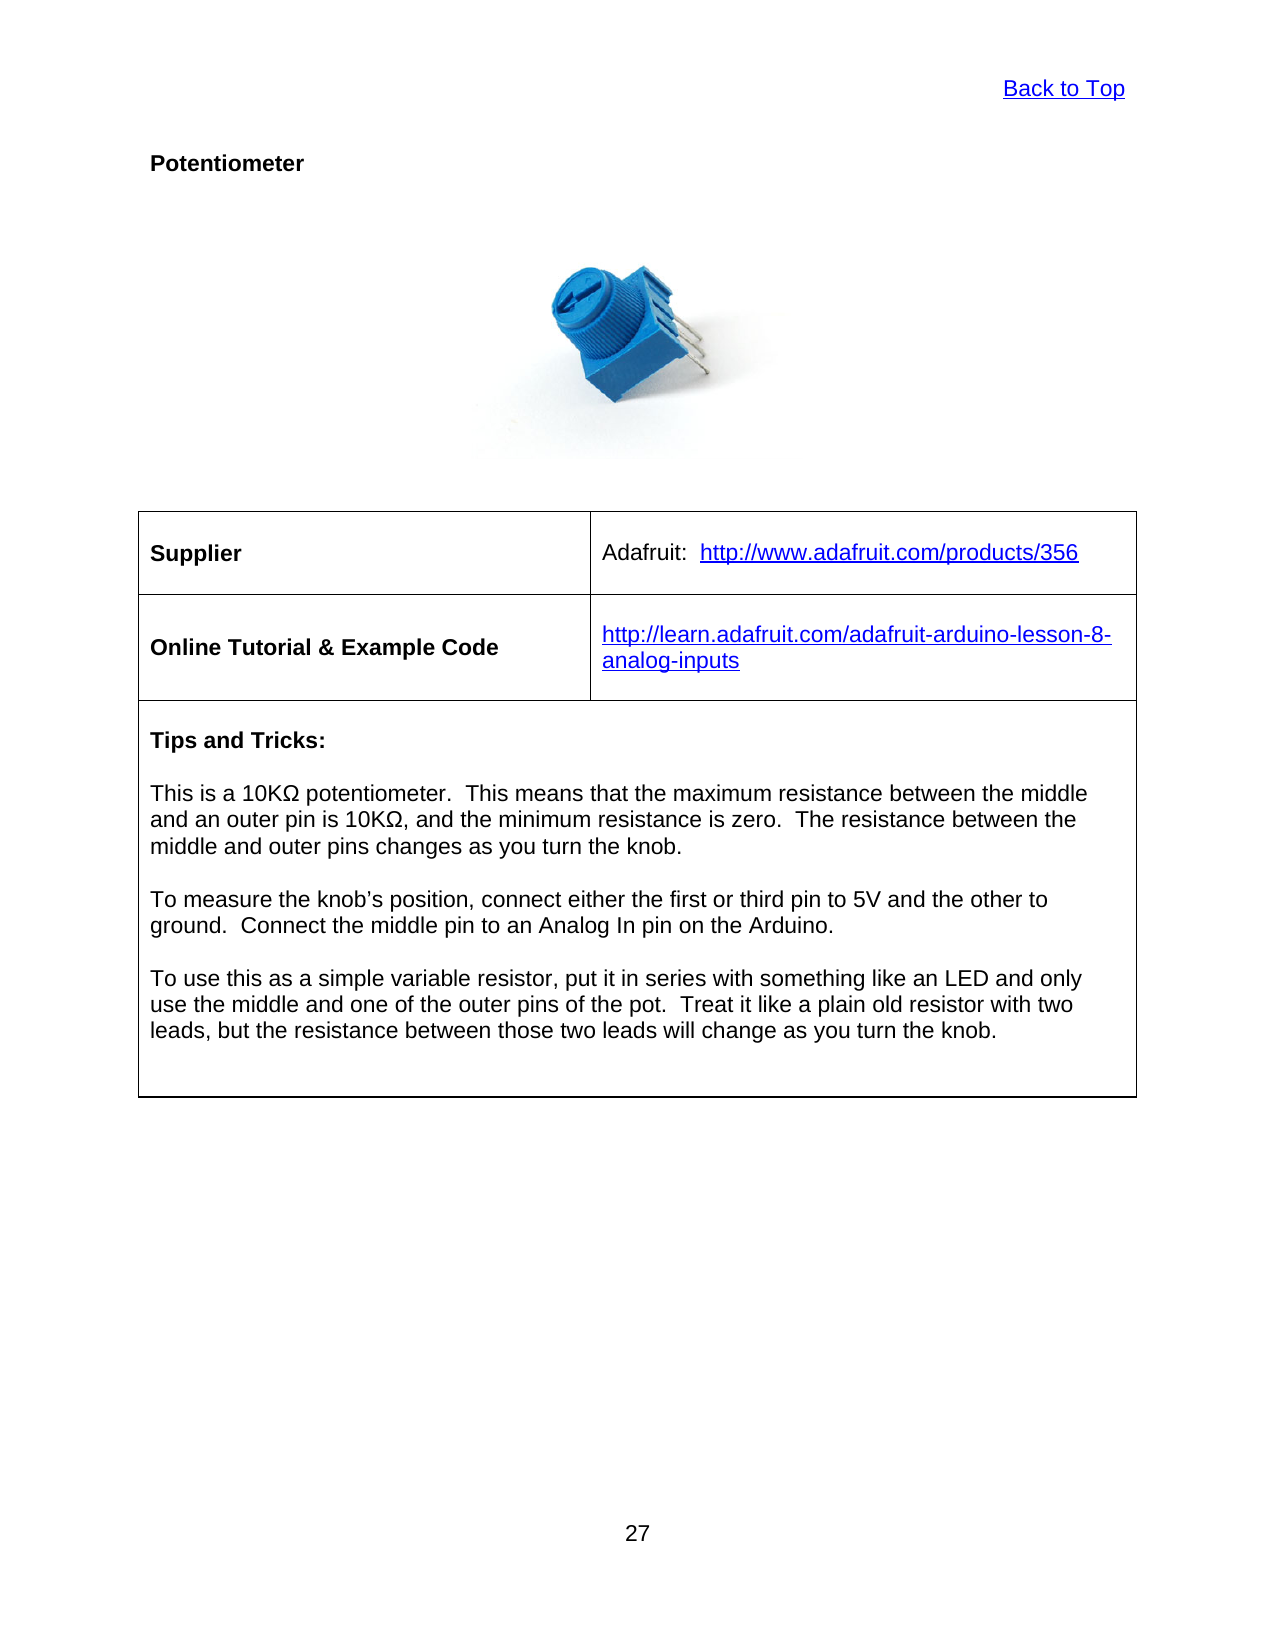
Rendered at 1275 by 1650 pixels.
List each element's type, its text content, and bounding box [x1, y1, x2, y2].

table_header Adafruit: http://www.adafruit.com/products/356 [591, 512, 1136, 593]
table_cell Online Tutorial & Example Code [139, 595, 590, 700]
picture [471, 202, 804, 459]
table_cell Tips and Tricks: This is a 10KΩ potentiometer. This means that the maximum resistance between the middle and an outer pin is 10KΩ, and the minimum resistance is zero. The resistance between the middle and outer pins changes as you turn the knob. To measure the knob’s position, connect either the first or third pin to 5V and the other to ground. Connect the middle pin to an Analog In pin on the Arduino. To use this as a simple variable resistor, put it in series with something like an LED and only use the middle and one of the outer pins of the pot. Treat it like a plain old resistor with two leads, but the resistance between those two leads will change as you turn the knob. [139, 701, 1136, 1096]
text Potentiometer [150, 150, 1125, 176]
table_header Supplier [139, 512, 590, 593]
table_cell http://learn.adafruit.com/adafruit-arduino-lesson-8-analog-inputs [591, 595, 1136, 700]
